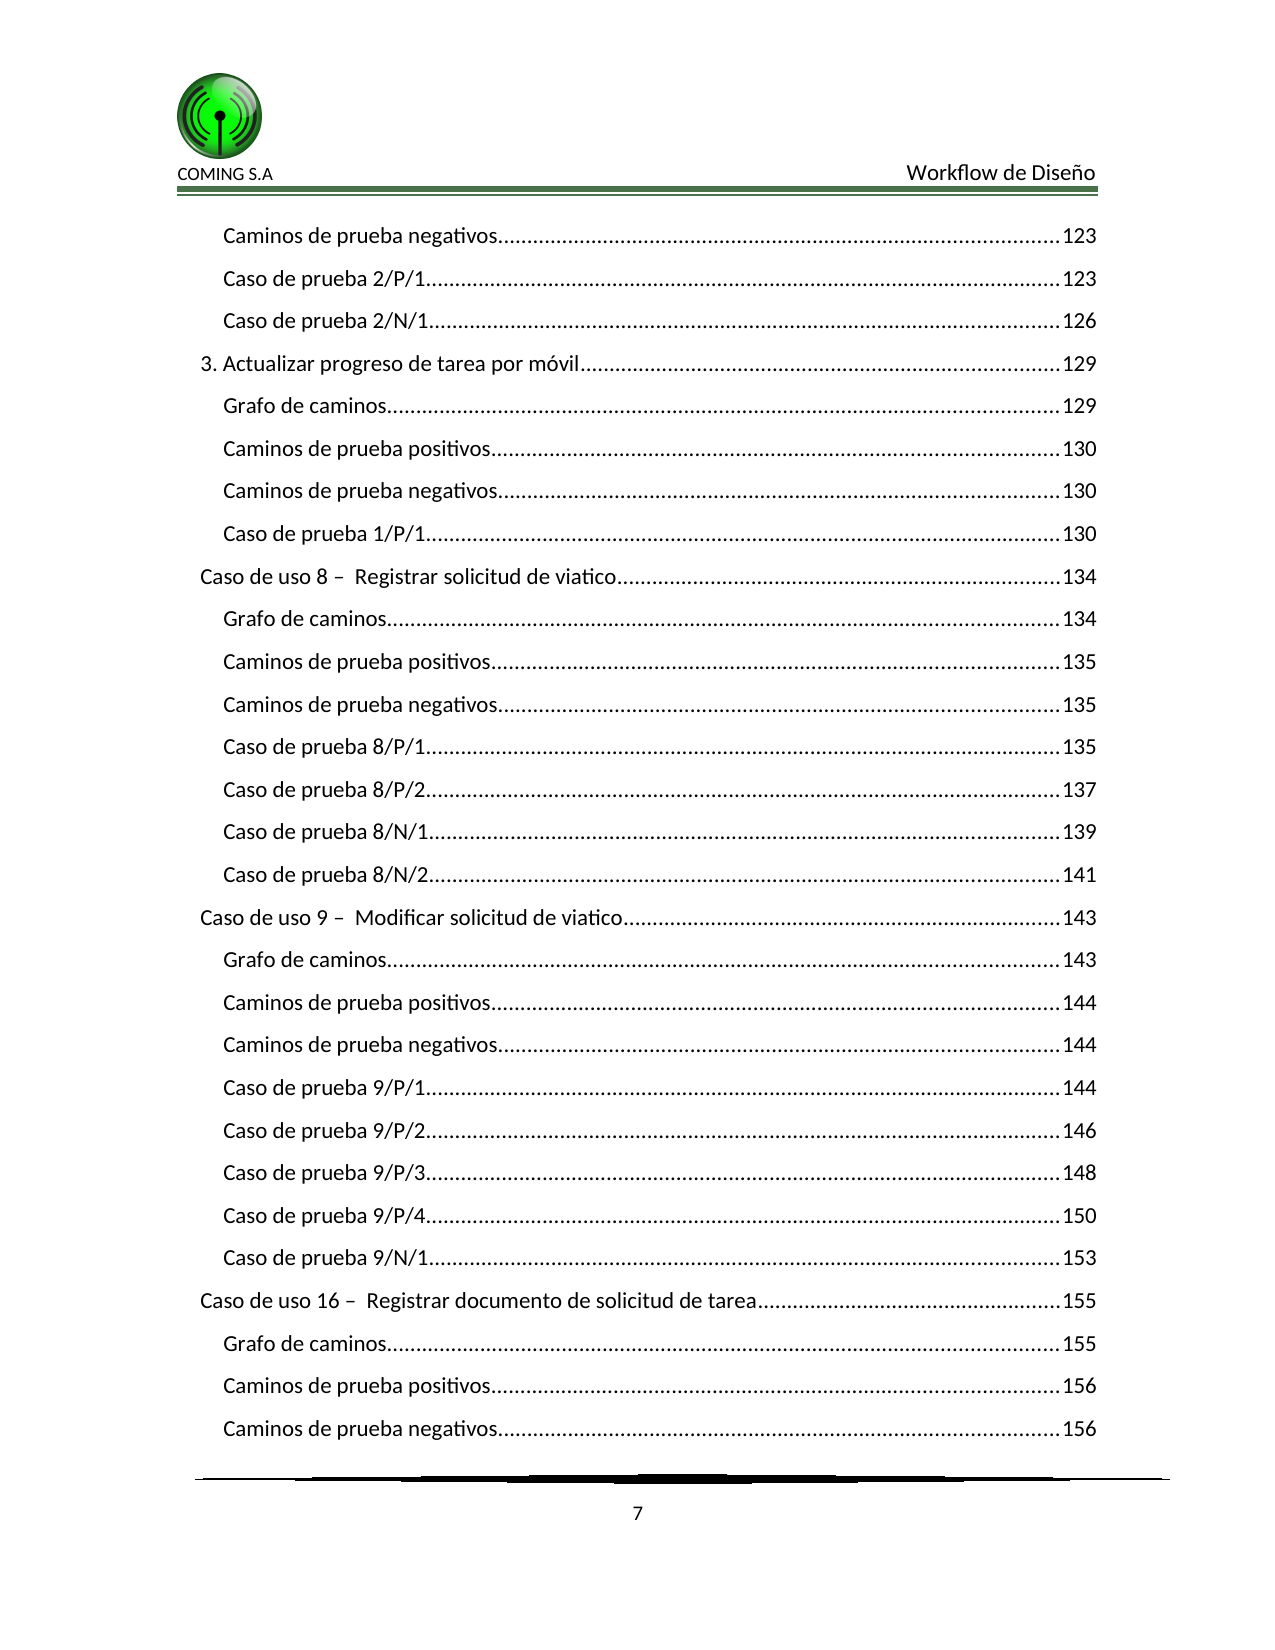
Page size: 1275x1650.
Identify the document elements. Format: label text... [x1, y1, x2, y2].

text Caso de uso 8 – Registrar solicitud de viatico 134 [200, 562, 1098, 590]
text Caminos de prueba positivos 135 [223, 647, 1098, 675]
text Caminos de prueba negativos 123 [223, 221, 1098, 249]
text Caso de prueba 8/N/2 141 [223, 860, 1098, 888]
text Caso de prueba 9/P/3 148 [223, 1158, 1098, 1186]
text Grafo de caminos 155 [223, 1329, 1098, 1357]
text Caso de prueba 1/P/1 130 [223, 519, 1098, 547]
text Caminos de prueba negativos 156 [223, 1414, 1098, 1442]
text 3. Actualizar progreso de tarea por móvil 129 [200, 349, 1098, 377]
text Grafo de caminos 134 [223, 604, 1098, 632]
text Caso de prueba 9/P/4 150 [223, 1201, 1098, 1229]
text Caso de prueba 9/N/1 153 [223, 1243, 1098, 1272]
text Caso de prueba 9/P/2 146 [223, 1116, 1098, 1144]
text Caso de prueba 9/P/1 144 [223, 1073, 1098, 1101]
text Caso de prueba 8/P/2 137 [223, 775, 1098, 803]
text Caminos de prueba positivos 156 [223, 1371, 1098, 1399]
text Caminos de prueba negativos 135 [223, 690, 1098, 718]
text Caminos de prueba positivos 130 [223, 434, 1098, 462]
text Caminos de prueba positivos 144 [223, 988, 1098, 1016]
text Caso de uso 9 – Modificar solicitud de viatico 143 [200, 903, 1098, 931]
text Grafo de caminos 143 [223, 945, 1098, 973]
text Caso de uso 16 – Registrar documento de solicitud de tarea 155 [200, 1286, 1098, 1314]
text Grafo de caminos 129 [223, 391, 1098, 419]
text Caso de prueba 2/P/1 123 [223, 264, 1098, 292]
text Caso de prueba 8/N/1 139 [223, 817, 1098, 846]
text Caminos de prueba negativos 144 [223, 1031, 1098, 1058]
text Caso de prueba 8/P/1 135 [223, 732, 1098, 760]
picture [177, 73, 262, 159]
text Caminos de prueba negativos 130 [223, 477, 1098, 505]
text Caso de prueba 2/N/1 126 [223, 306, 1098, 334]
